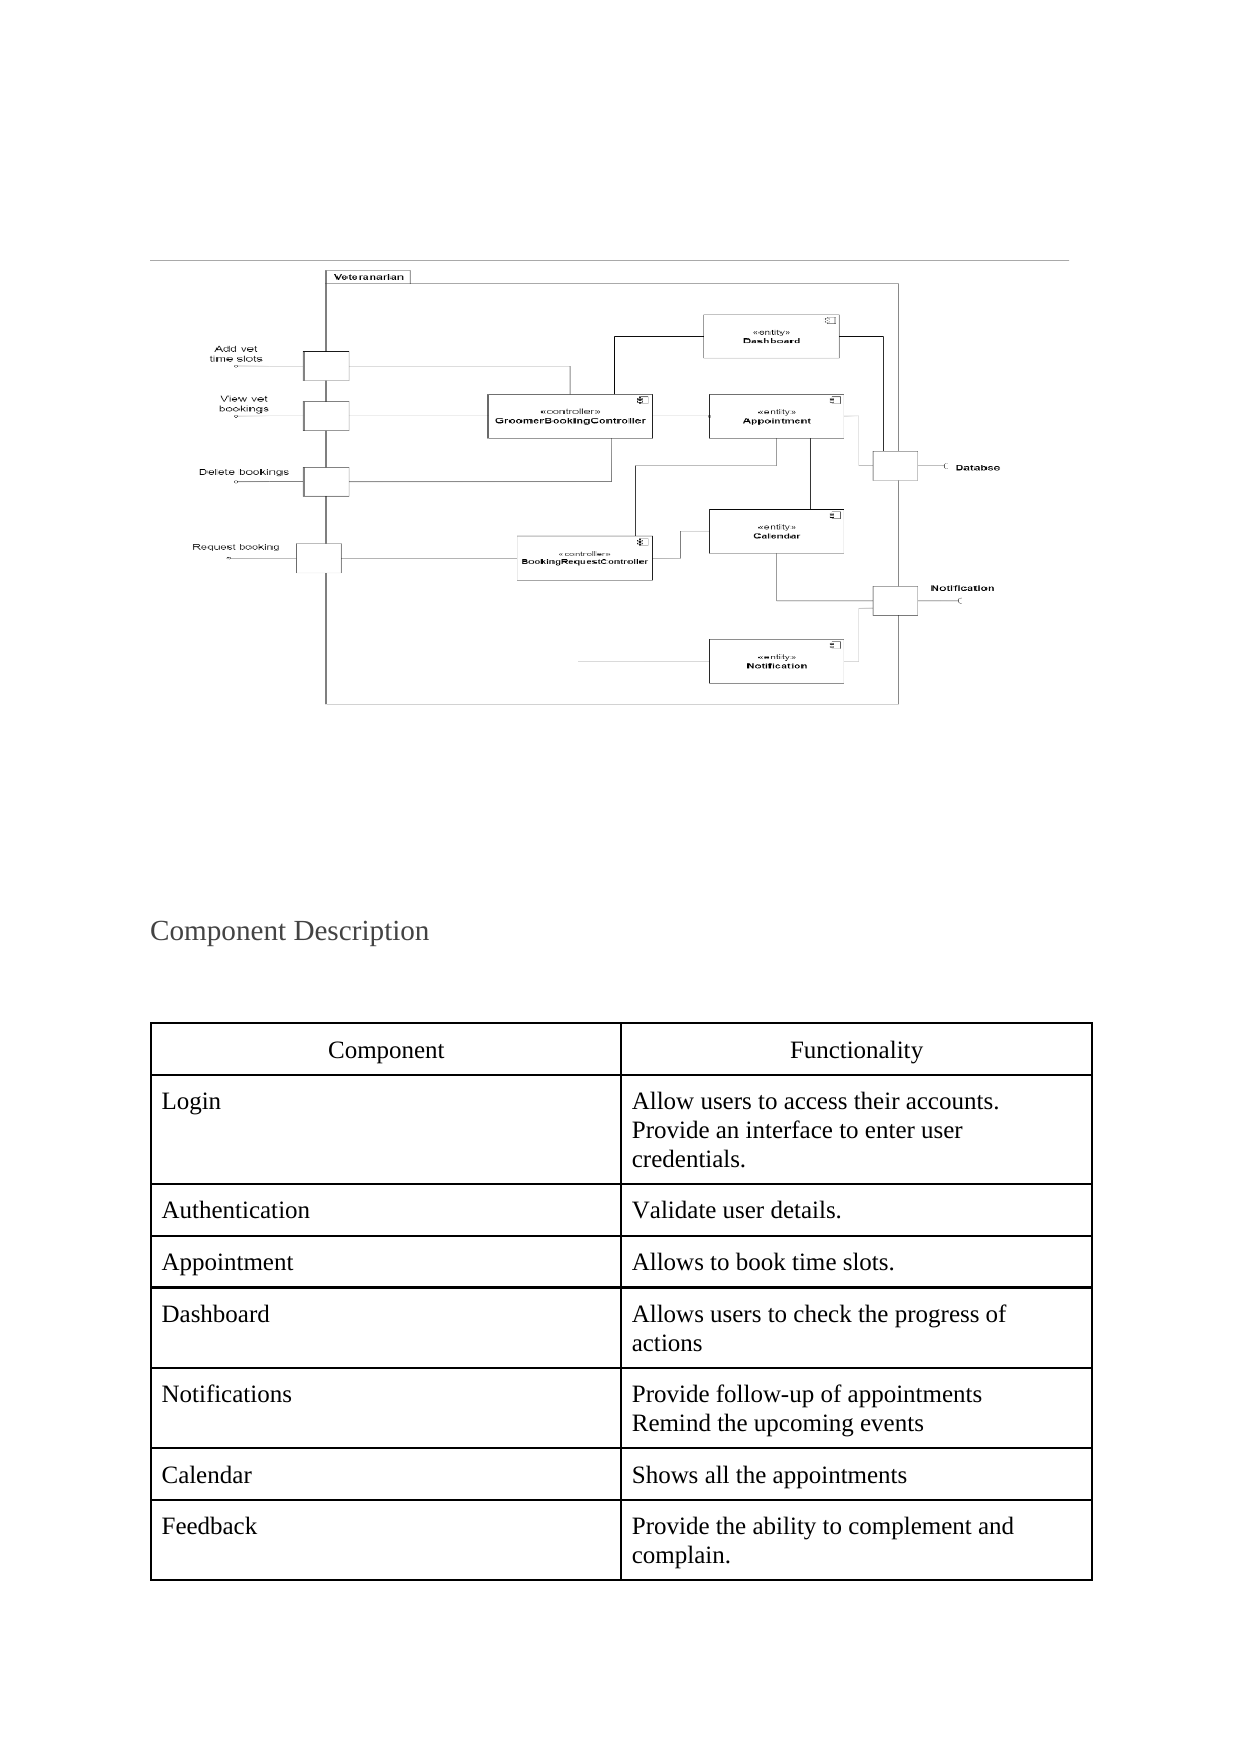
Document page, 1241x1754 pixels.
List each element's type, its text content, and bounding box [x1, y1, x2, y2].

table_header Component [152, 1024, 620, 1074]
table_cell Allows to book time slots. [622, 1237, 1091, 1286]
table_cell Validate user details. [622, 1185, 1091, 1235]
table_cell Feedback [152, 1501, 620, 1579]
table_header Functionality [622, 1024, 1091, 1074]
table_cell Allow users to access their accounts. Provide an interface to enter user credentials. [622, 1076, 1091, 1183]
subtitle Component Description [150, 913, 1090, 947]
table_cell Shows all the appointments [622, 1449, 1091, 1499]
picture [150, 240, 1070, 726]
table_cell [622, 1501, 1091, 1579]
table_cell Login [152, 1076, 620, 1183]
table_cell Provide follow-up of appointments Remind the upcoming events [622, 1369, 1091, 1447]
table_cell Notifications [152, 1369, 620, 1447]
table_cell Appointment [152, 1237, 620, 1286]
table_cell Dashboard [152, 1289, 620, 1367]
table_cell Authentication [152, 1185, 620, 1235]
table_cell Allows users to check the progress of actions [622, 1289, 1091, 1367]
table_cell Calendar [152, 1449, 620, 1499]
